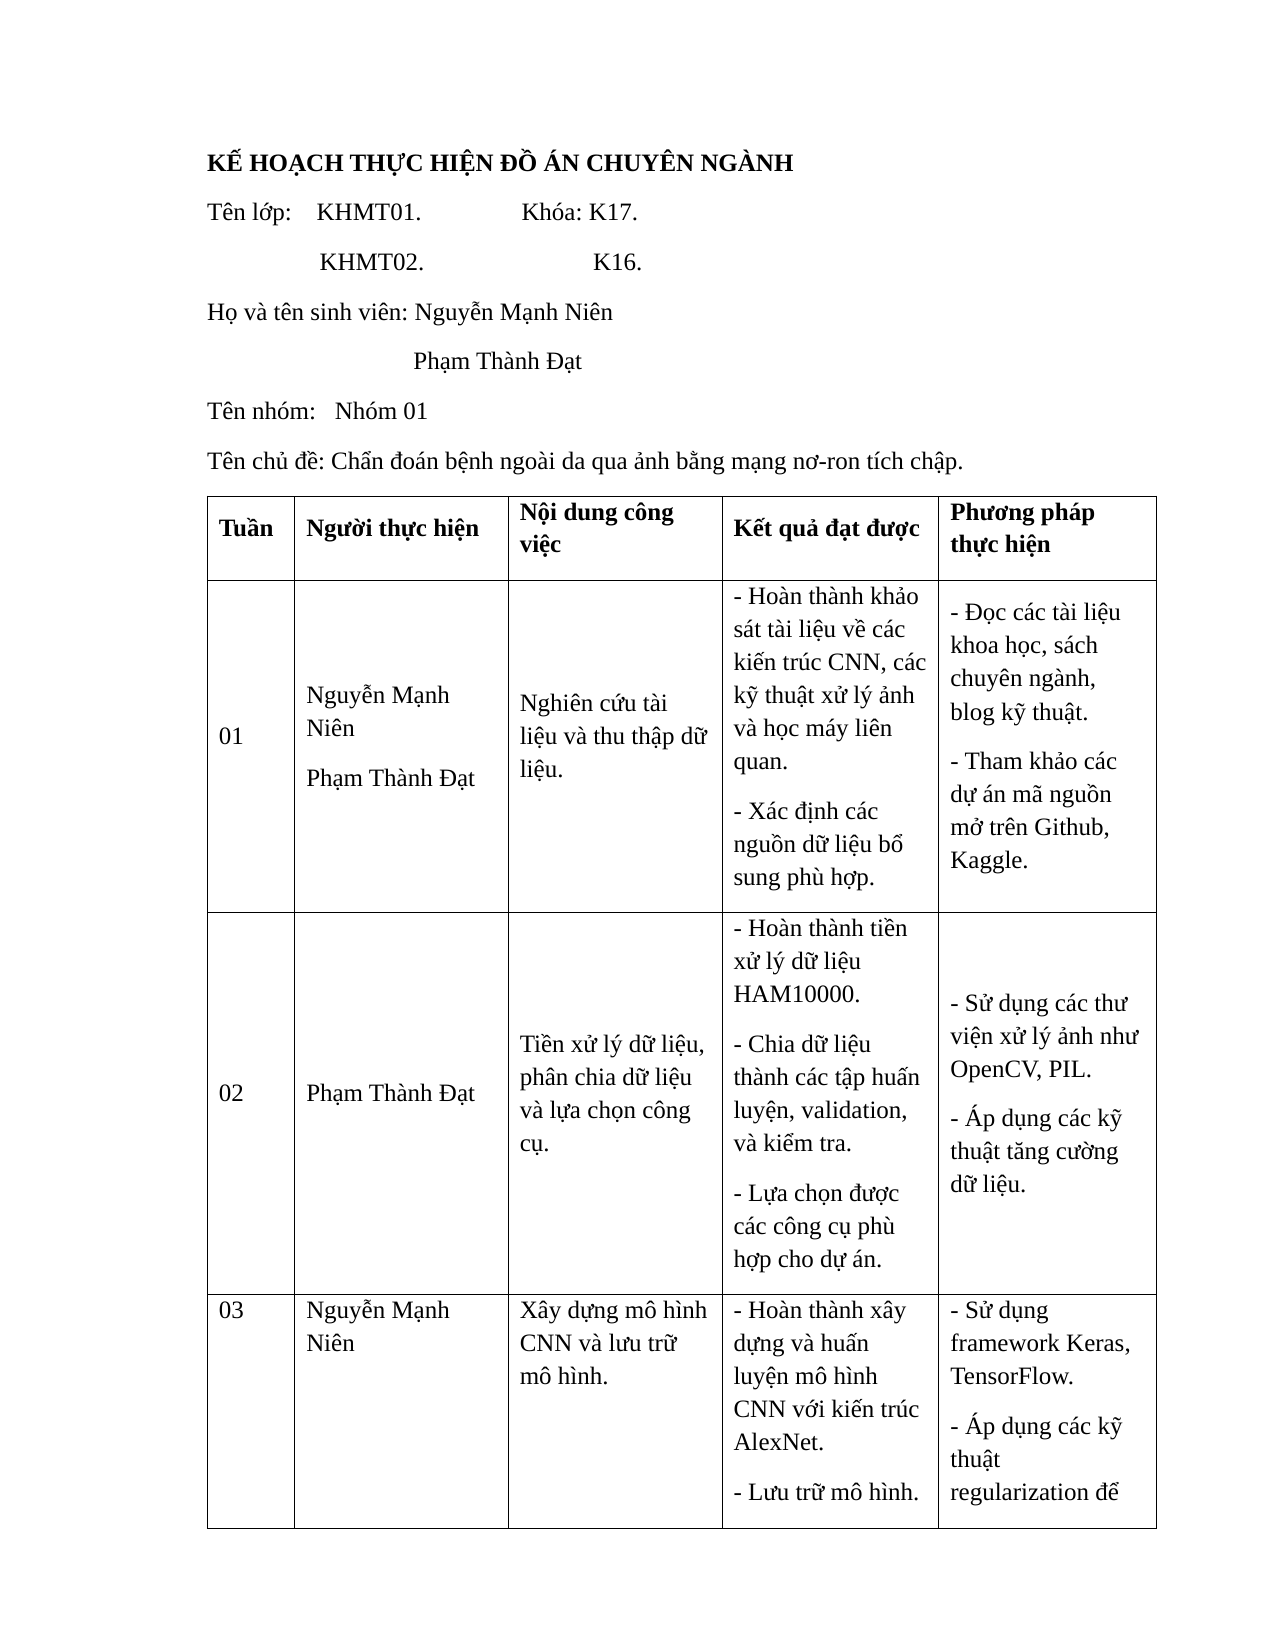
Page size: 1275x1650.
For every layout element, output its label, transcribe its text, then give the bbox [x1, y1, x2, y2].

text Tên chủ đề: Chẩn đoán bệnh ngoài da qua ảnh bằng mạng nơ-ron tích chập. [207, 446, 1157, 474]
table_header Phương pháp thực hiện [939, 497, 1156, 580]
table_cell Nguyễn Mạnh Niên Phạm Thành Đạt [295, 581, 508, 912]
table_cell - Đọc các tài liệu khoa học, sách chuyên ngành, blog kỹ thuật. - Tham khảo các dự án mã nguồn mở trên Github, Kaggle. [939, 581, 1156, 912]
text Họ và tên sinh viên: Nguyễn Mạnh Niên [207, 297, 1157, 326]
text KẾ HOẠCH THỰC HIỆN ĐỒ ÁN CHUYÊN NGÀNH [207, 148, 1157, 176]
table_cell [723, 1295, 938, 1527]
text Tên nhóm: Nhóm 01 [207, 396, 1157, 425]
table_header Người thực hiện [295, 497, 508, 580]
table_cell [509, 1295, 722, 1527]
table_cell - Sử dụng các thư viện xử lý ảnh như OpenCV, PIL. - Áp dụng các kỹ thuật tăng cường dữ liệu. [939, 913, 1156, 1294]
table_header Tuần [208, 497, 294, 580]
text KHMT02. K16. [207, 247, 1157, 276]
text Tên lớp: KHMT01. Khóa: K17. [207, 197, 1157, 226]
table_header Kết quả đạt được [723, 497, 938, 580]
table_cell - Hoàn thành khảo sát tài liệu về các kiến trúc CNN, các kỹ thuật xử lý ảnh và học máy liên quan. - Xác định các nguồn dữ liệu bổ sung phù hợp. [723, 581, 938, 912]
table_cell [939, 1295, 1156, 1527]
table_cell Tiền xử lý dữ liệu, phân chia dữ liệu và lựa chọn công cụ. [509, 913, 722, 1294]
table_cell - Hoàn thành tiền xử lý dữ liệu HAM10000. - Chia dữ liệu thành các tập huấn luyện, validation, và kiểm tra. - Lựa chọn được các công cụ phù hợp cho dự án. [723, 913, 938, 1294]
text Phạm Thành Đạt [207, 346, 1157, 375]
table_header Nội dung công việc [509, 497, 722, 580]
table_cell Nghiên cứu tài liệu và thu thập dữ liệu. [509, 581, 722, 912]
table_cell Nguyễn Mạnh Niên [295, 1295, 508, 1527]
table_cell 03 [208, 1295, 294, 1527]
table_cell 01 [208, 581, 294, 912]
table_cell 02 [208, 913, 294, 1294]
table_cell Phạm Thành Đạt [295, 913, 508, 1294]
